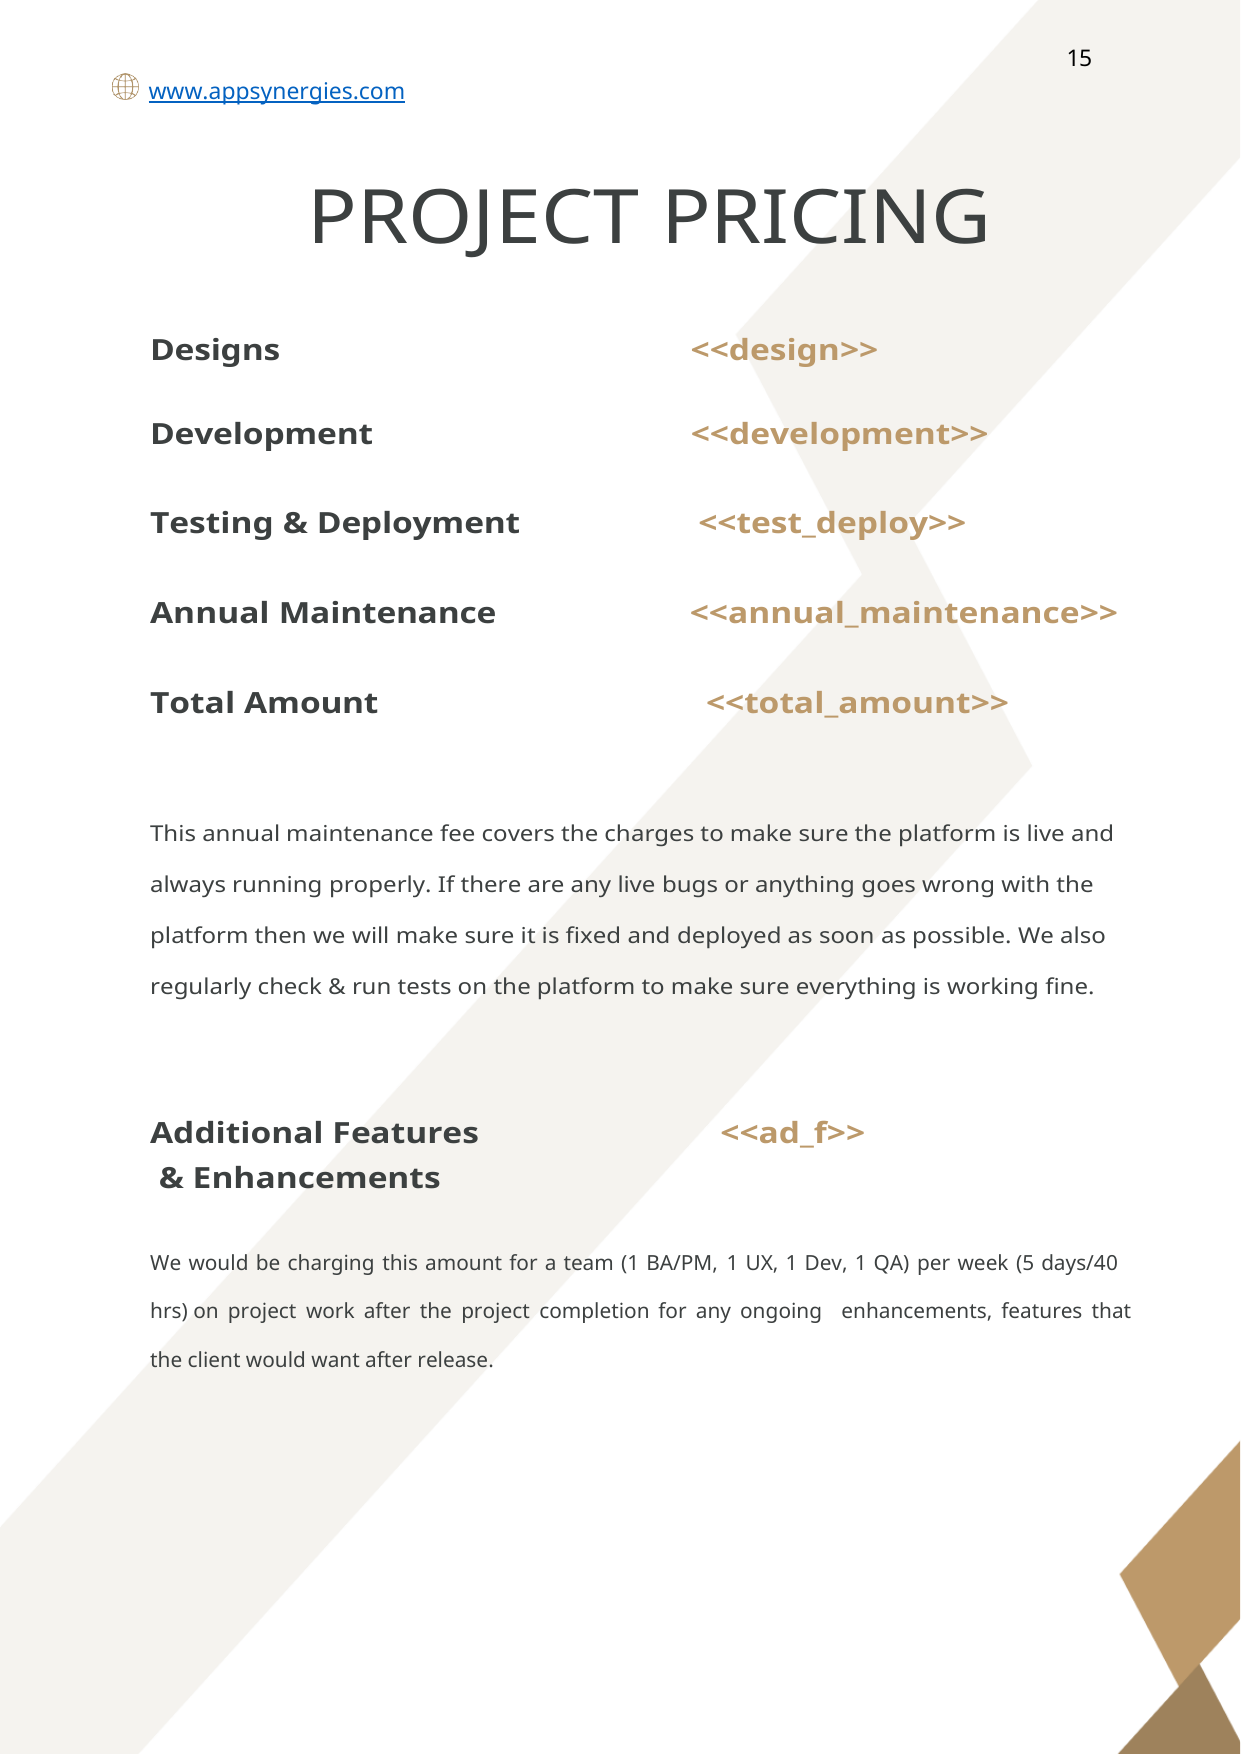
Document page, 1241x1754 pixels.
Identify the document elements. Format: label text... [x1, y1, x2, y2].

text Development <<development>> [150, 413, 1240, 453]
text This annual maintenance fee covers the charges to make sure the platform is live and always running properly. If there are any live bugs or anything goes wrong with the platform then we will make sure it is fixed and deployed as soon as possible. We also regularly check & run tests on the platform to make sure everything is working fine. [150, 818, 1148, 1001]
text Testing & Deployment <<test_deploy>> [150, 503, 1240, 542]
text Annual Maintenance <<annual_maintenance>> [150, 592, 1240, 632]
text & Enhancements [150, 1157, 881, 1197]
text We would be charging this amount for a team (1 BA/PM, 1 UX, 1 Dev, 1 QA) per week (5 days/40 hrs) on project work after the project completion for any ongoing enhancements, features that the client would want after release. [150, 1248, 1148, 1373]
text Total Amount <<total_amount>> [150, 682, 1240, 722]
text Designs <<design>> [150, 329, 1240, 369]
text www.appsynergies.com [112, 74, 1240, 106]
picture [0, 0, 1241, 1754]
subtitle PROJECT PRICING [118, 163, 1181, 265]
text Additional Features <<ad_f>> [150, 1113, 881, 1152]
text 15 [1066, 42, 1240, 73]
